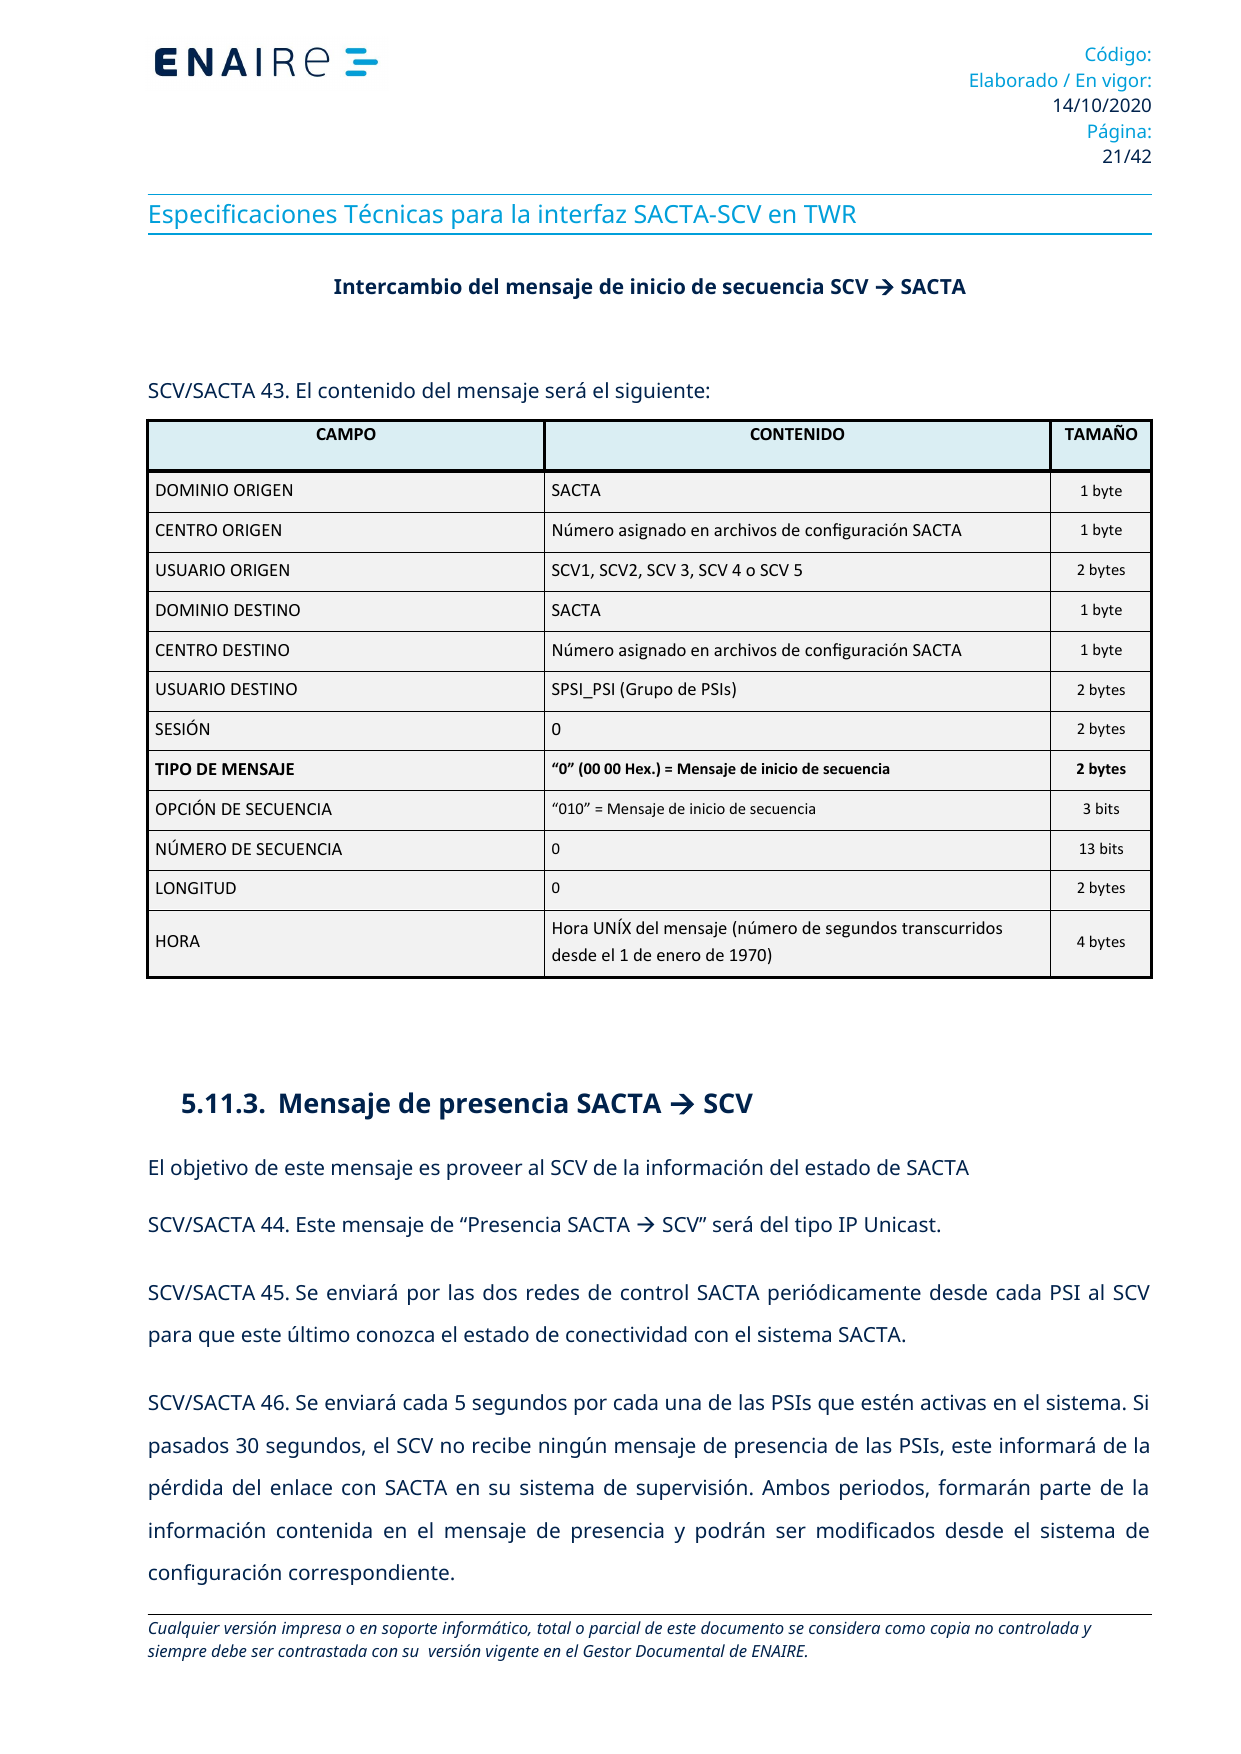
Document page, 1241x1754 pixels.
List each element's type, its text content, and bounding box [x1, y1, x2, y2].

table_header CONTENIDO [546, 422, 1049, 469]
subtitle Mensaje de presencia SACTA SCV [266, 1085, 1152, 1122]
table_cell 3 bits [1051, 791, 1150, 830]
list Este mensaje de “Presencia SACTA SCV” será del tipo IP Unicast. [148, 1210, 1152, 1239]
table_cell Número asignado en archivos de configuración SACTA [545, 632, 1050, 671]
table_cell “0” (00 00 Hex.) = Mensaje de inicio de secuencia [545, 751, 1050, 790]
table_cell SPSI_PSI (Grupo de PSIs) [545, 672, 1050, 711]
table_cell Número asignado en archivos de configuración SACTA [545, 513, 1050, 551]
table_header CAMPO [149, 422, 543, 469]
table_cell CENTRO ORIGEN [149, 513, 544, 551]
table_cell 1 byte [1051, 473, 1150, 512]
table_cell 4 bytes [1051, 911, 1150, 976]
text El objetivo de este mensaje es proveer al SCV de la información del estado de SACTA [148, 1153, 1152, 1181]
picture [145, 36, 389, 91]
table_cell SACTA [545, 473, 1050, 512]
list Se enviará cada 5 segundos por cada una de las PSIs que estén activas en el sistema. Si pasados 30 segundos, el SCV no recibe ningún mensaje de presencia de las PSIs, este informará de la pérdida del enlace con SACTA en su sistema de supervisión. Ambos periodos, formarán parte de la información contenida en el mensaje de presencia y podrán ser modificados desde el sistema de configuración correspondiente. [148, 1388, 1152, 1587]
table_cell USUARIO DESTINO [149, 672, 544, 711]
text Intercambio del mensaje de inicio de secuencia SCV SACTA [148, 272, 1152, 301]
table_cell SESIÓN [149, 712, 544, 750]
table_cell 0 [545, 871, 1050, 909]
table_cell 13 bits [1051, 831, 1150, 870]
table_cell “010” = Mensaje de inicio de secuencia [545, 791, 1050, 830]
table_cell 2 bytes [1051, 672, 1150, 711]
table_cell SACTA [545, 592, 1050, 631]
table_cell 1 byte [1051, 632, 1150, 671]
table_cell 1 byte [1051, 592, 1150, 631]
table_cell 0 [545, 712, 1050, 750]
table_cell OPCIÓN DE SECUENCIA [149, 791, 544, 830]
list El contenido del mensaje será el siguiente: [148, 376, 1152, 404]
table_cell 1 byte [1051, 513, 1150, 551]
table_cell NÚMERO DE SECUENCIA [149, 831, 544, 870]
table_cell USUARIO ORIGEN [149, 553, 544, 591]
table_cell 2 bytes [1051, 871, 1150, 909]
table_cell HORA [149, 911, 544, 976]
table_cell DOMINIO DESTINO [149, 592, 544, 631]
table_cell 2 bytes [1051, 751, 1150, 790]
table_cell Hora UNÍX del mensaje (número de segundos transcurridos desde el 1 de enero de 1970) [545, 911, 1050, 976]
table_cell DOMINIO ORIGEN [149, 473, 544, 512]
table_cell 2 bytes [1051, 712, 1150, 750]
list Se enviará por las dos redes de control SACTA periódicamente desde cada PSI al SCV para que este último conozca el estado de conectividad con el sistema SACTA. [148, 1278, 1152, 1349]
table_cell 0 [545, 831, 1050, 870]
table_cell LONGITUD [149, 871, 544, 909]
table_cell SCV1, SCV2, SCV 3, SCV 4 o SCV 5 [545, 553, 1050, 591]
table_header TAMAÑO [1052, 422, 1150, 469]
table_cell TIPO DE MENSAJE [149, 751, 544, 790]
table_cell 2 bytes [1051, 553, 1150, 591]
table_cell CENTRO DESTINO [149, 632, 544, 671]
